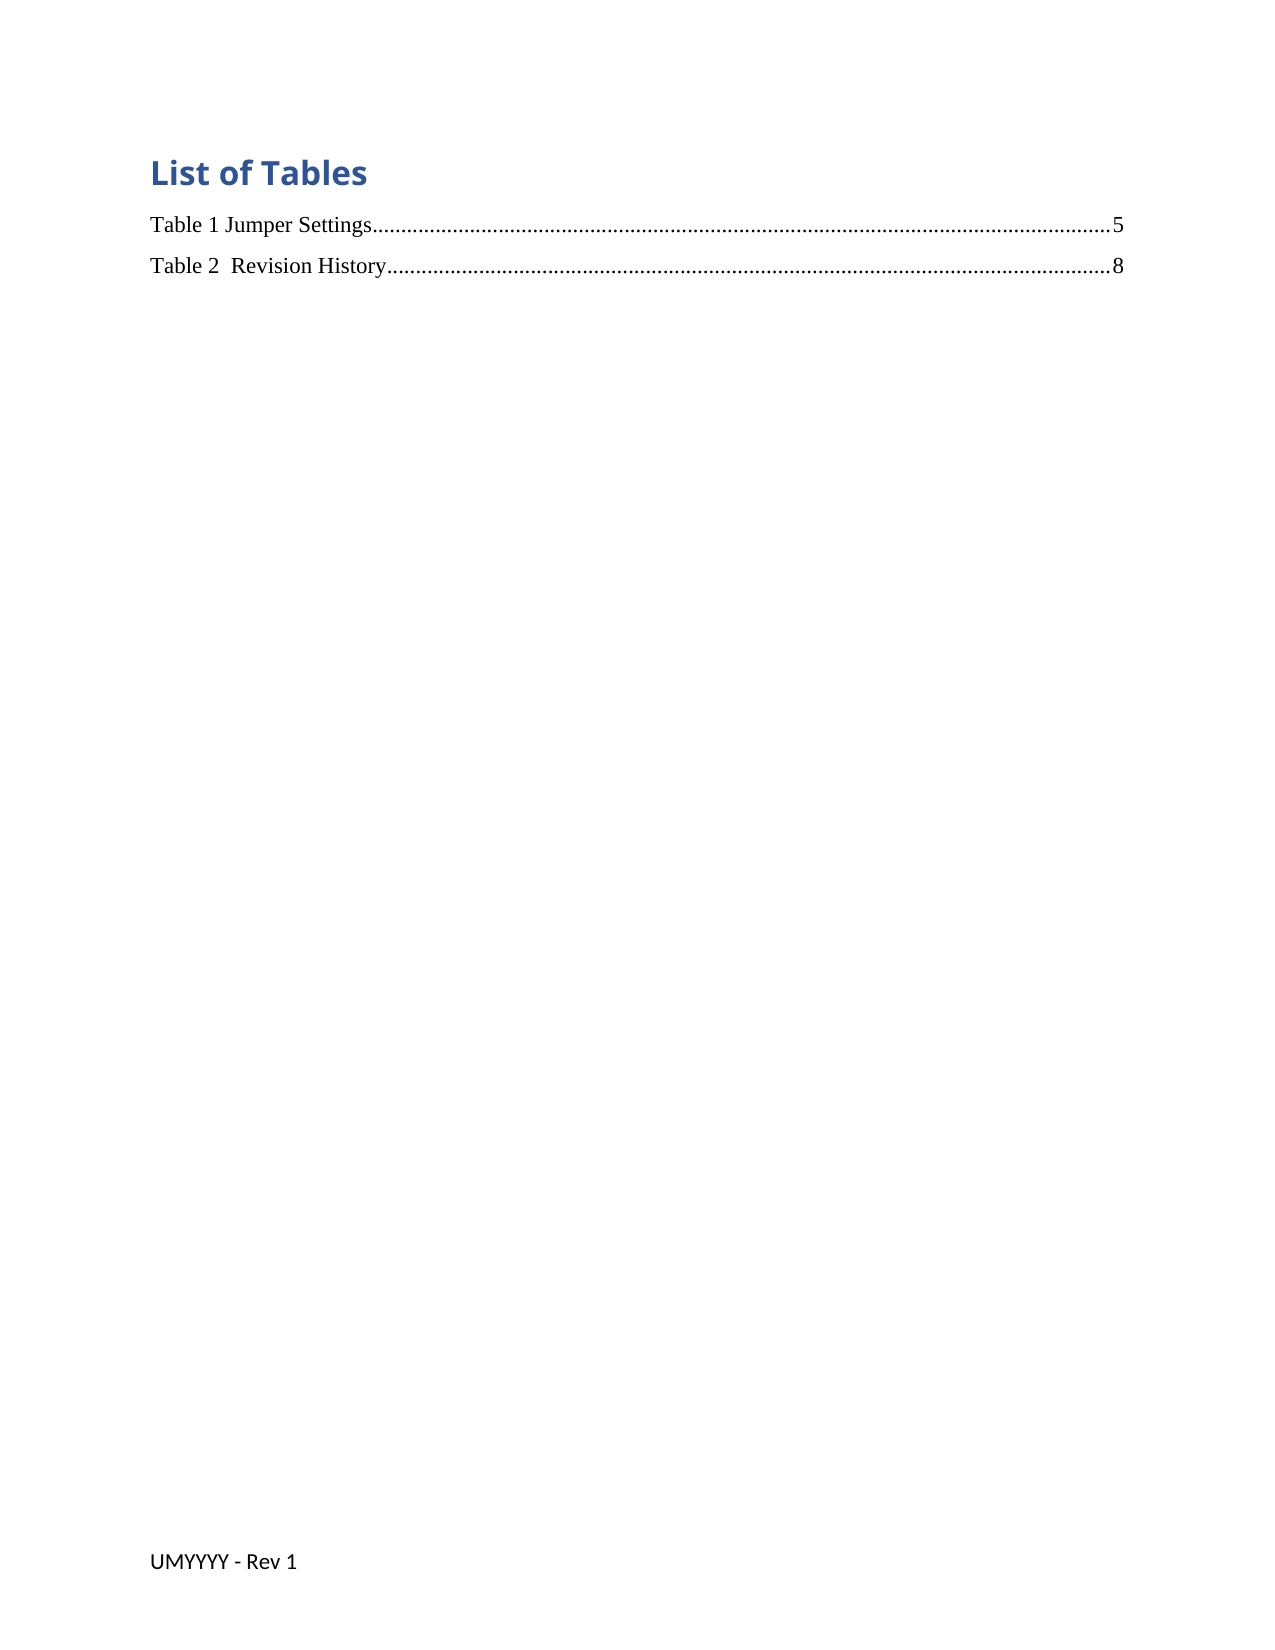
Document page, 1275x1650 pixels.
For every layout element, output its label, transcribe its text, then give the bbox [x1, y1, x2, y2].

text Table 1 Jumper Settings 5 [150, 211, 1125, 238]
subtitle List of Tables [150, 150, 1125, 195]
text Table 2 Revision History 8 [150, 252, 1125, 279]
